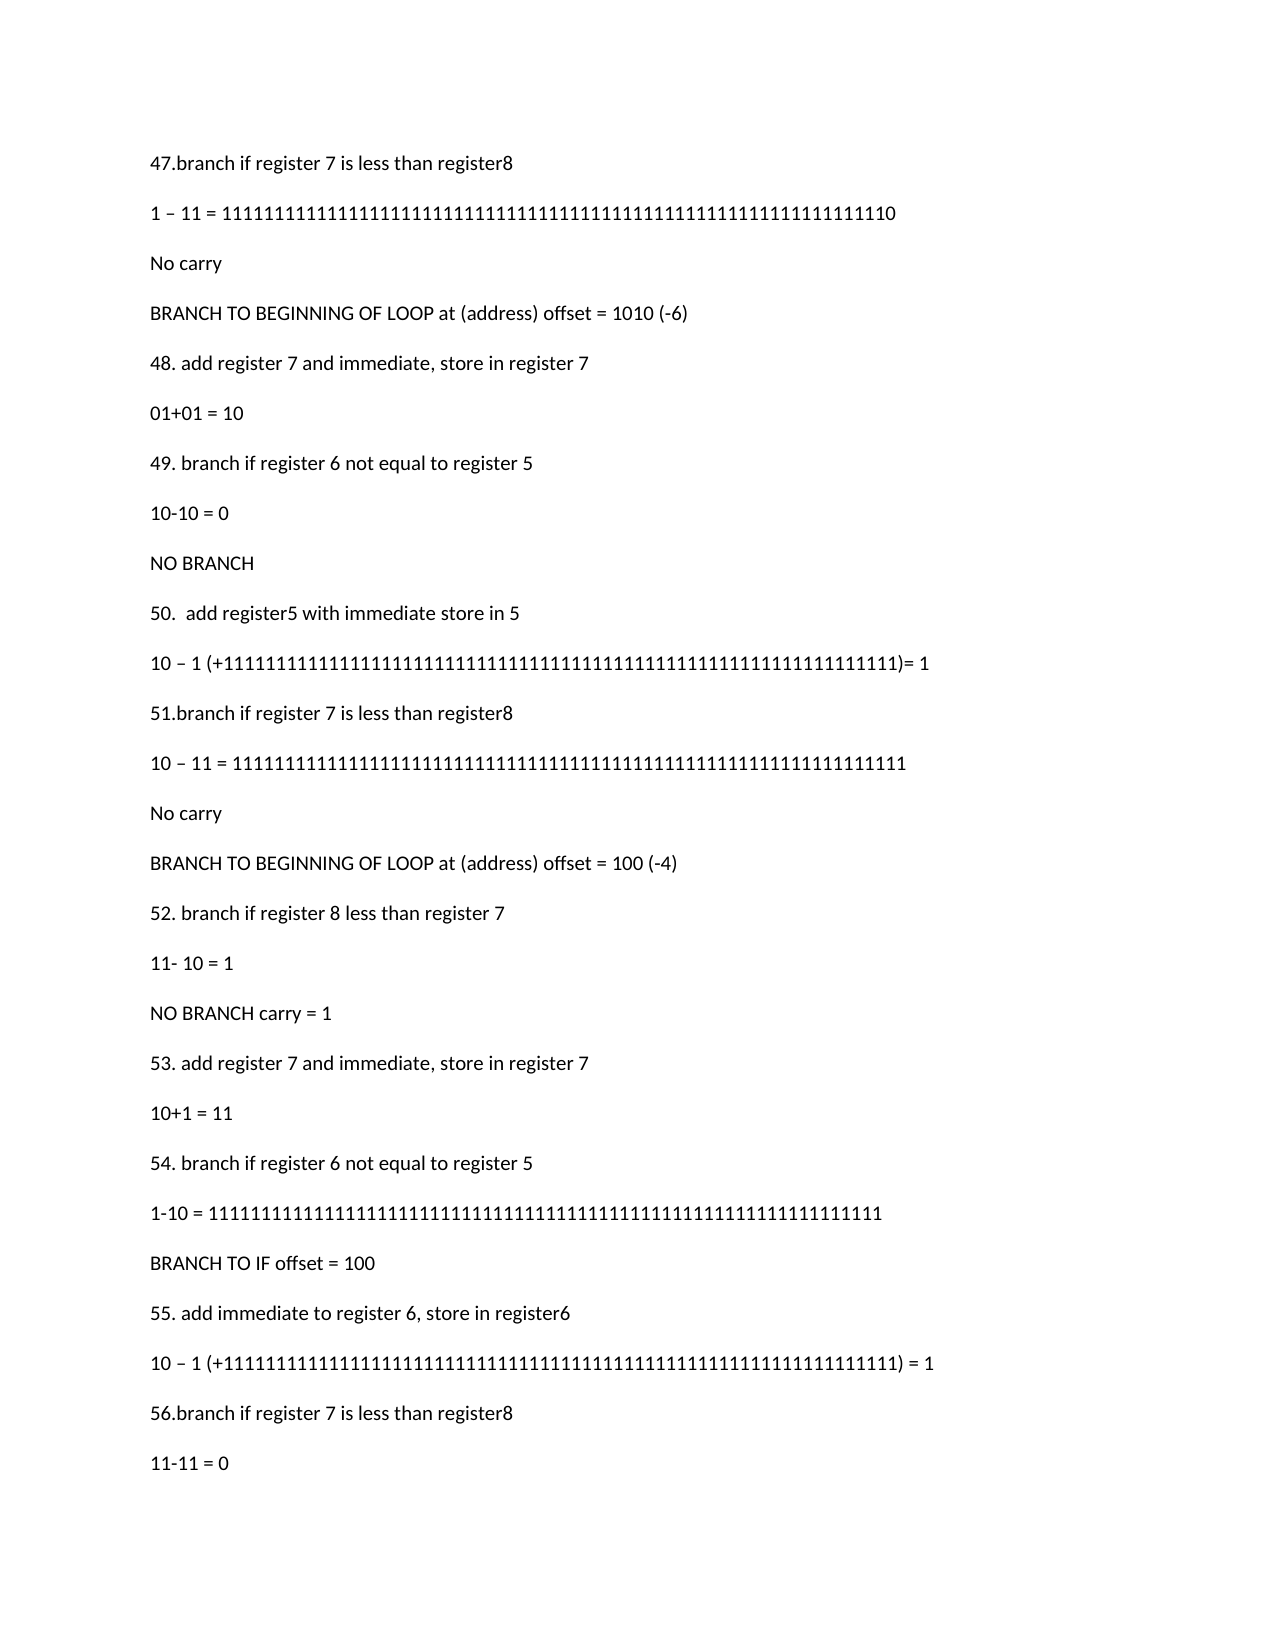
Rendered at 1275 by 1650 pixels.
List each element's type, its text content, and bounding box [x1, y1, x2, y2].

text 52. branch if register 8 less than register 7 [150, 900, 1125, 925]
text 11- 10 = 1 [150, 950, 1125, 975]
text 10+1 = 11 [150, 1100, 1125, 1125]
text 47.branch if register 7 is less than register8 [150, 150, 1125, 175]
text BRANCH TO BEGINNING OF LOOP at (address) offset = 1010 (-6) [150, 300, 1125, 325]
text 11-11 = 0 [150, 1450, 1125, 1475]
text 54. branch if register 6 not equal to register 5 [150, 1150, 1125, 1175]
text 1-10 = 1111111111111111111111111111111111111111111111111111111111111111 [150, 1200, 1125, 1225]
text 53. add register 7 and immediate, store in register 7 [150, 1050, 1125, 1075]
text 10 – 1 (+1111111111111111111111111111111111111111111111111111111111111111)= 1 [150, 650, 1125, 675]
text 10 – 1 (+1111111111111111111111111111111111111111111111111111111111111111) = 1 [150, 1350, 1125, 1375]
text 10-10 = 0 [150, 500, 1125, 525]
text No carry [150, 250, 1125, 275]
text 51.branch if register 7 is less than register8 [150, 700, 1125, 725]
text No carry [150, 800, 1125, 825]
text 01+01 = 10 [150, 400, 1125, 425]
text 50. add register5 with immediate store in 5 [150, 600, 1125, 625]
text NO BRANCH [150, 550, 1125, 575]
text NO BRANCH carry = 1 [150, 1000, 1125, 1025]
text 48. add register 7 and immediate, store in register 7 [150, 350, 1125, 375]
text BRANCH TO BEGINNING OF LOOP at (address) offset = 100 (-4) [150, 850, 1125, 875]
text BRANCH TO IF offset = 100 [150, 1250, 1125, 1275]
text 1 – 11 = 1111111111111111111111111111111111111111111111111111111111111110 [150, 200, 1125, 225]
text 49. branch if register 6 not equal to register 5 [150, 450, 1125, 475]
text 55. add immediate to register 6, store in register6 [150, 1300, 1125, 1325]
text 10 – 11 = 1111111111111111111111111111111111111111111111111111111111111111 [150, 750, 1125, 775]
text 56.branch if register 7 is less than register8 [150, 1400, 1125, 1425]
